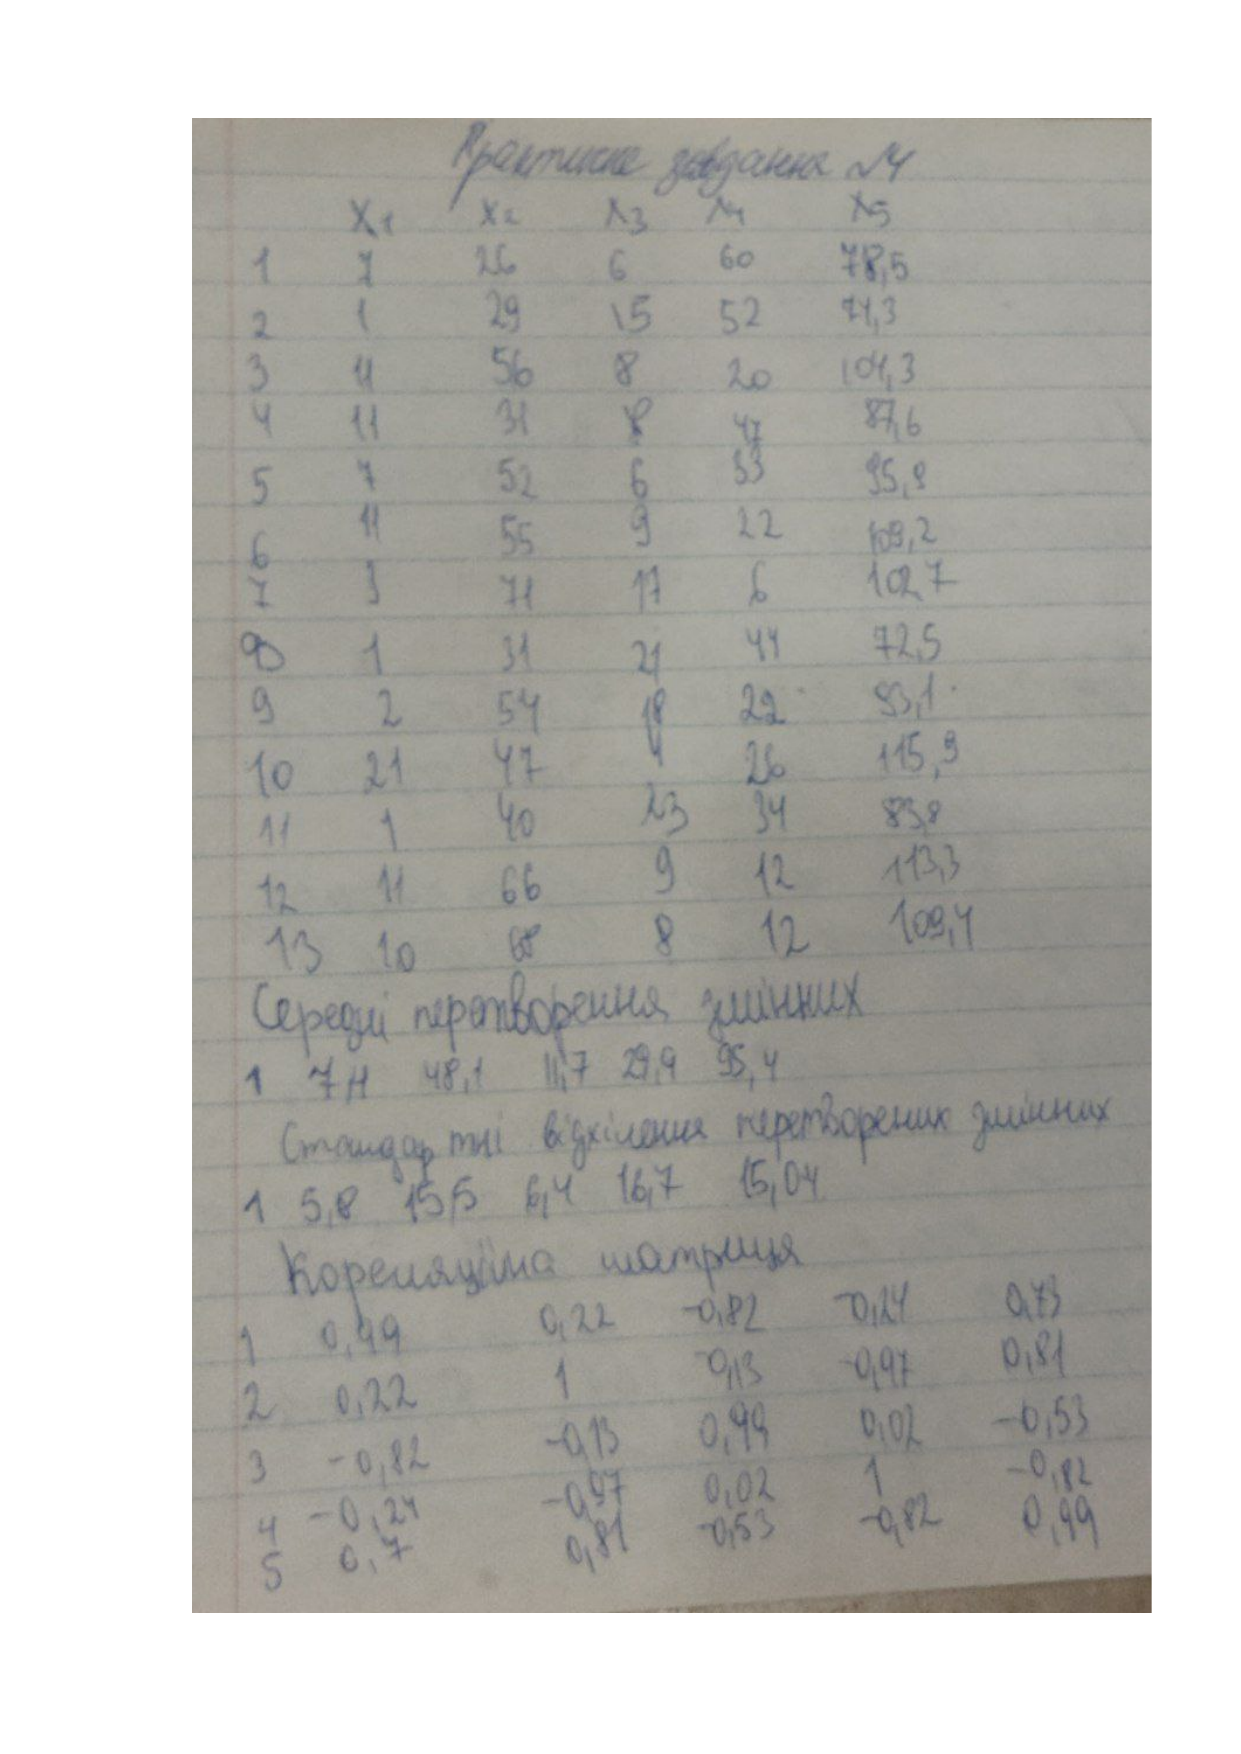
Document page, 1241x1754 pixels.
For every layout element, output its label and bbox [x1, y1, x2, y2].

picture [192, 118, 1152, 1613]
